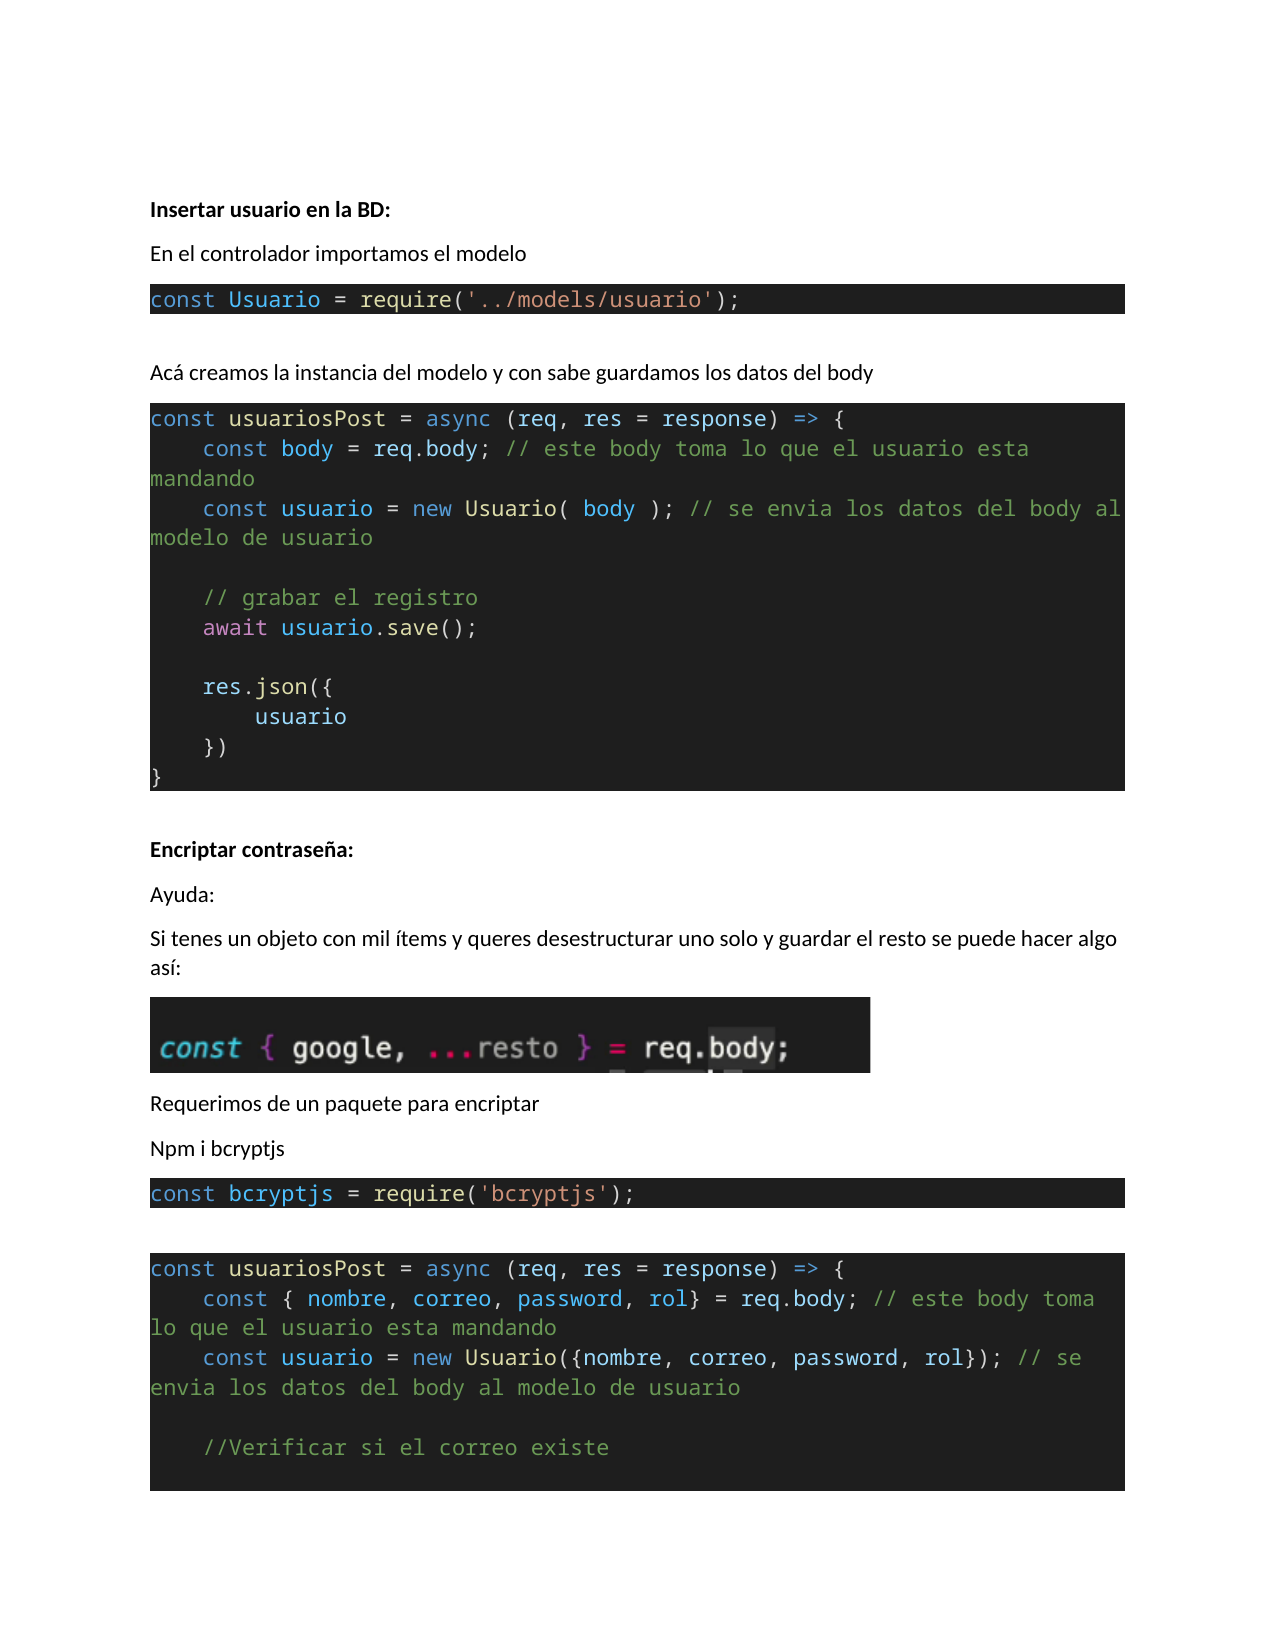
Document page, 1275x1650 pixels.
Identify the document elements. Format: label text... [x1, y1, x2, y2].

text const bcryptjs = require('bcryptjs'); [150, 1178, 1125, 1208]
text res.json({ [150, 671, 1125, 701]
text }) [150, 731, 1125, 761]
text Insertar usuario en la BD: [150, 195, 1125, 223]
text const body = req.body; // este body toma lo que el usuario esta mandando [150, 433, 1125, 493]
text //Verificar si el correo existe [150, 1432, 1125, 1461]
picture [150, 997, 871, 1073]
text const usuariosPost = async (req, res = response) => { [150, 403, 1125, 433]
text Si tenes un objeto con mil ítems y queres desestructurar uno solo y guardar el resto se puede hacer algo así: [150, 924, 1125, 981]
text } [150, 761, 1125, 791]
text Acá creamos la instancia del modelo y con sabe guardamos los datos del body [150, 358, 1125, 387]
text En el controlador importamos el modelo [150, 239, 1125, 267]
text Encriptar contraseña: [150, 835, 1125, 863]
text const { nombre, correo, password, rol} = req.body; // este body toma lo que el usuario esta mandando [150, 1283, 1125, 1342]
text Requerimos de un paquete para encriptar [150, 1089, 1125, 1117]
text const usuario = new Usuario({nombre, correo, password, rol}); // se envia los datos del body al modelo de usuario [150, 1342, 1125, 1402]
text Npm i bcryptjs [150, 1134, 1125, 1162]
text const Usuario = require('../models/usuario'); [150, 284, 1125, 314]
text // grabar el registro [150, 582, 1125, 612]
text const usuariosPost = async (req, res = response) => { [150, 1253, 1125, 1283]
text await usuario.save(); [150, 612, 1125, 642]
text usuario [150, 701, 1125, 731]
text const usuario = new Usuario( body ); // se envia los datos del body al modelo de usuario [150, 493, 1125, 552]
text Ayuda: [150, 880, 1125, 908]
